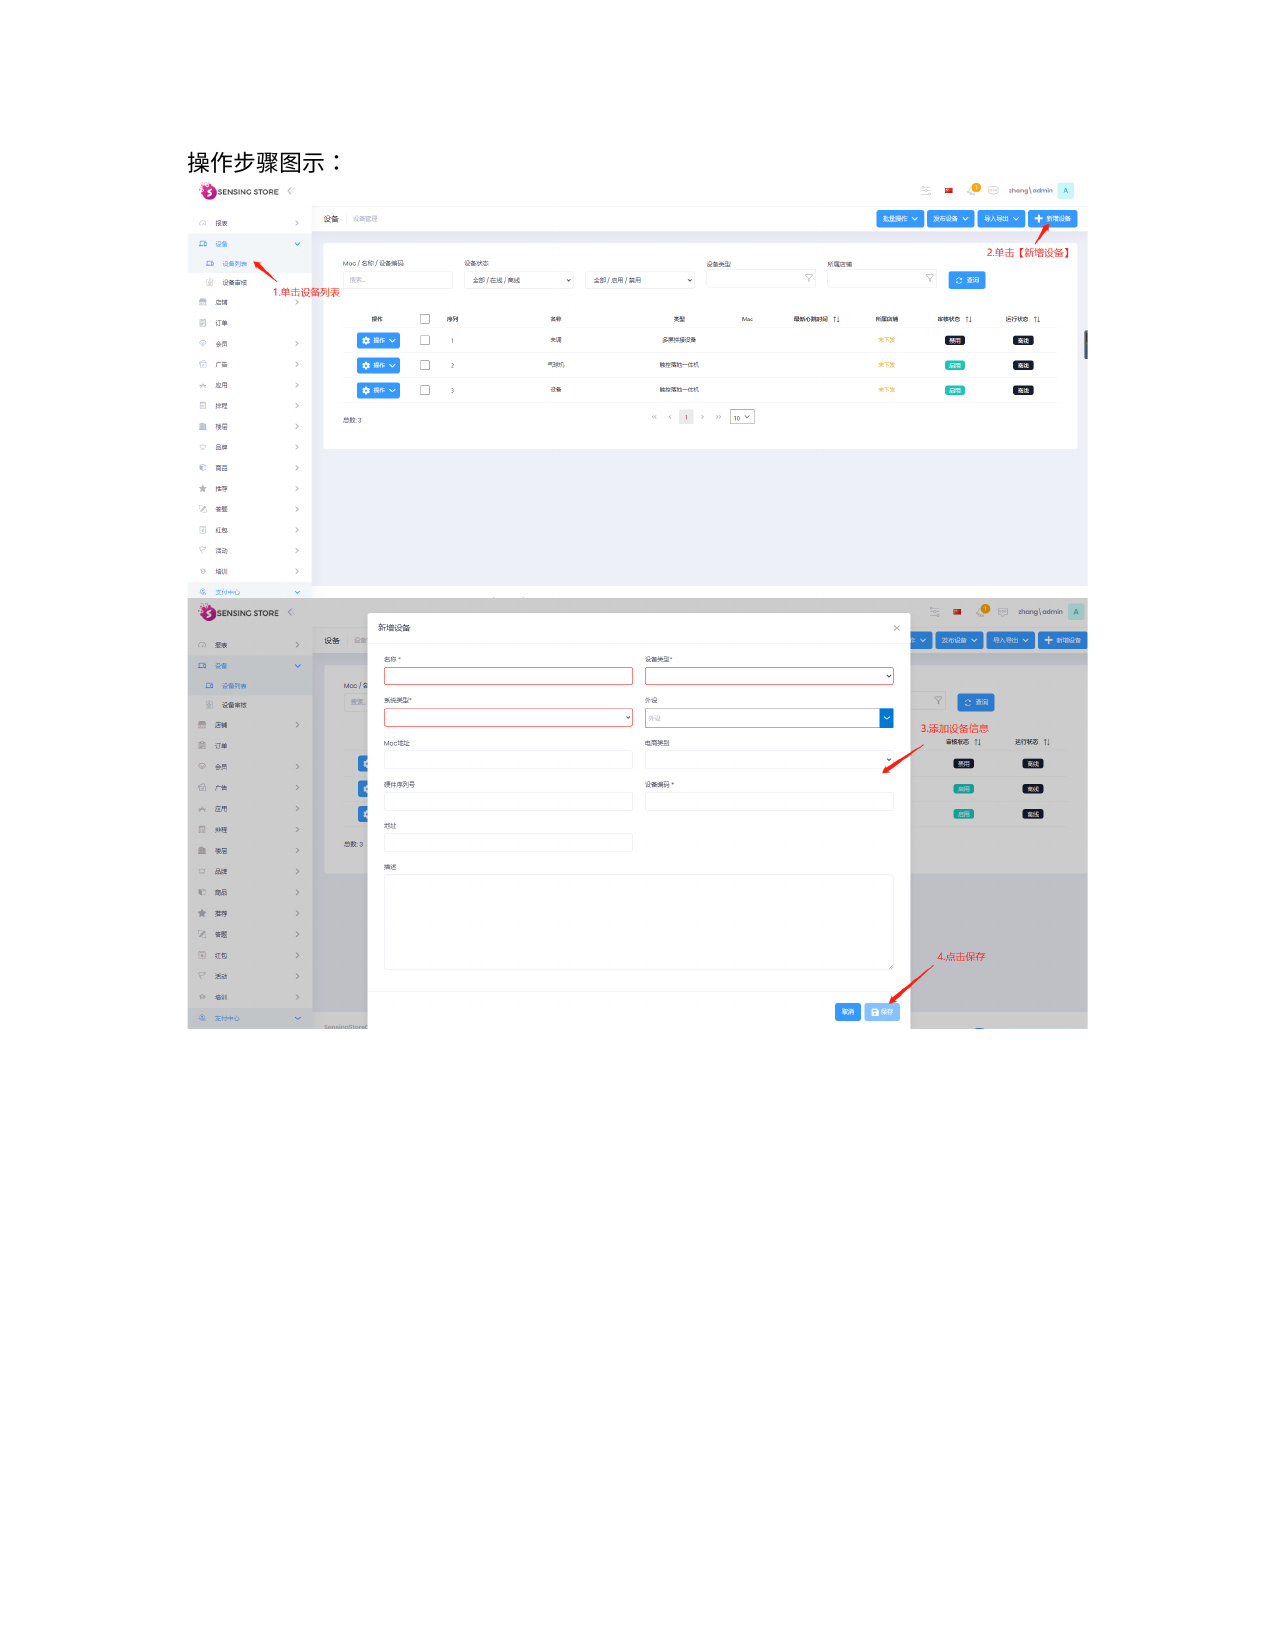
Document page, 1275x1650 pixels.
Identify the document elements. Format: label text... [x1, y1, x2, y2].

picture [187, 176, 1088, 1029]
text 操作步骤图示： [187, 150, 1087, 176]
